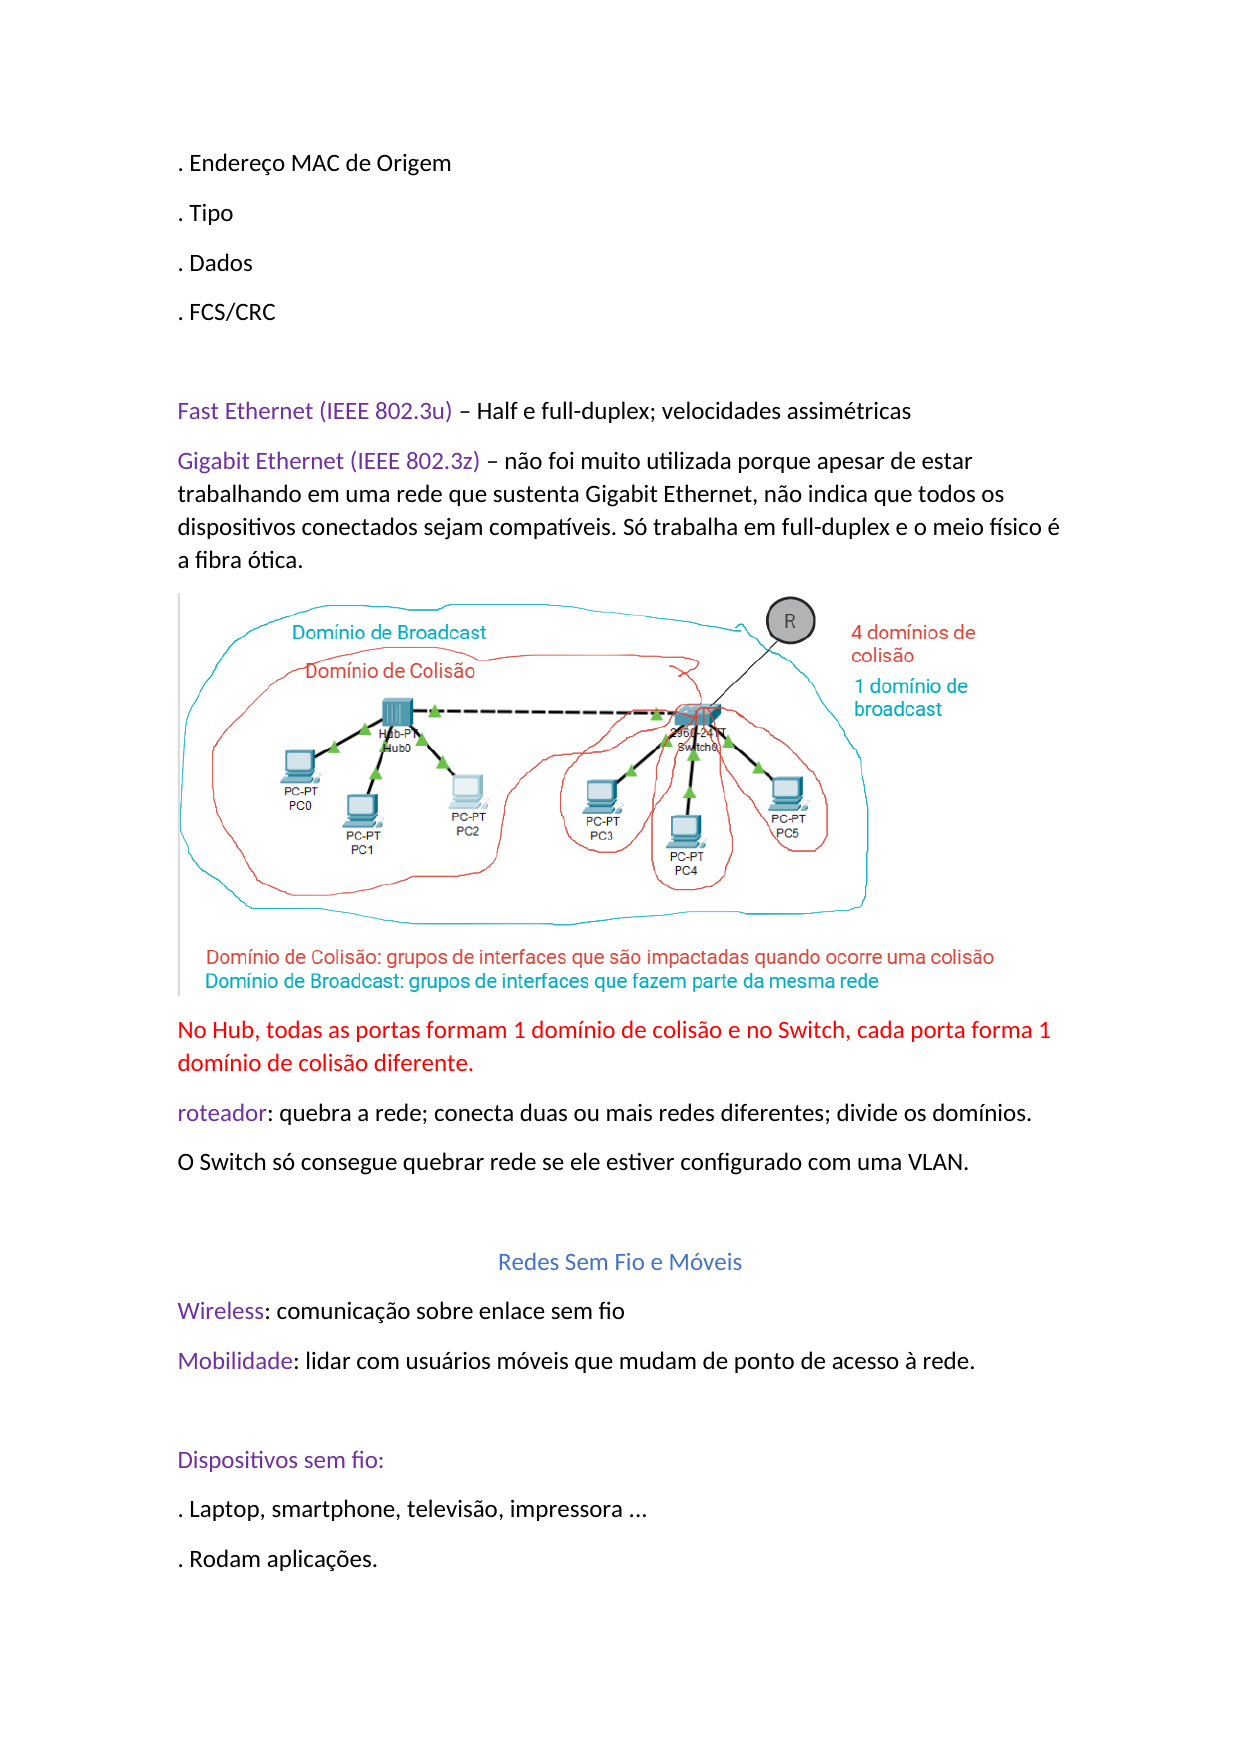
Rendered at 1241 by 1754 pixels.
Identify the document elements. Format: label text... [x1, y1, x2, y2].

text No Hub, todas as portas formam 1 domínio de colisão e no Switch, cada porta forma 1 domínio de colisão diferente. [177, 1014, 1063, 1078]
text . Rodam aplicações. [177, 1543, 1063, 1574]
text . Dados [177, 247, 1063, 277]
text Wireless: comunicação sobre enlace sem fio [177, 1295, 1063, 1326]
text Fast Ethernet (IEEE 802.3u) – Half e full-duplex; velocidades assimétricas [177, 396, 1063, 426]
text roteador: quebra a rede; conecta duas ou mais redes diferentes; divide os domínios. [177, 1097, 1063, 1127]
text . Laptop, smartphone, televisão, impressora ... [177, 1494, 1063, 1524]
text . Endereço MAC de Origem [177, 148, 1063, 178]
text Redes Sem Fio e Móveis [177, 1246, 1063, 1276]
picture [177, 593, 998, 996]
text . Tipo [177, 197, 1063, 228]
text Gigabit Ethernet (IEEE 802.3z) – não foi muito utilizada porque apesar de estar trabalhando em uma rede que sustenta Gigabit Ethernet, não indica que todos os dispositivos conectados sejam compatíveis. Só trabalha em full-duplex e o meio físico é a fibra ótica. [177, 445, 1063, 574]
text O Switch só consegue quebrar rede se ele estiver configurado com uma VLAN. [177, 1147, 1063, 1177]
text Dispositivos sem fio: [177, 1444, 1063, 1474]
text . FCS/CRC [177, 296, 1063, 327]
text Mobilidade: lidar com usuários móveis que mudam de ponto de acesso à rede. [177, 1345, 1063, 1375]
